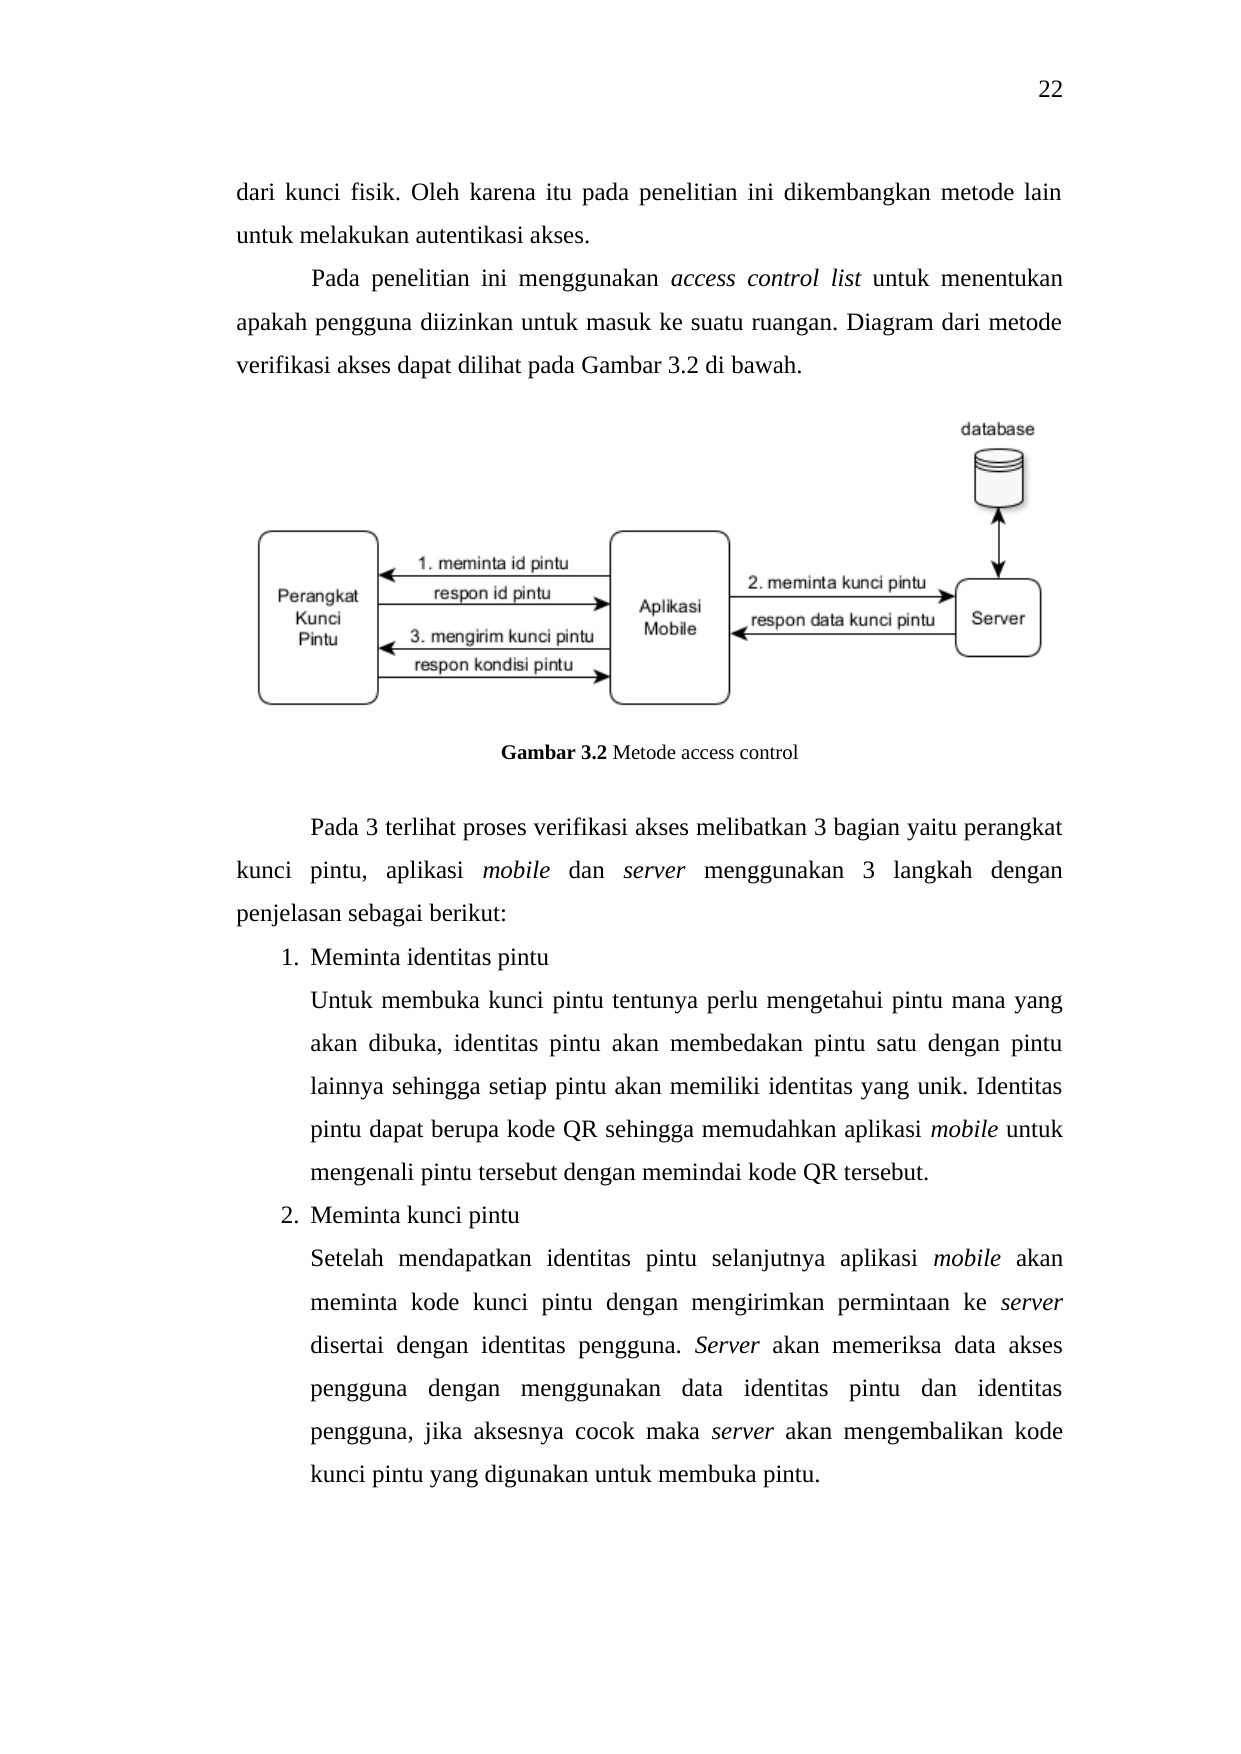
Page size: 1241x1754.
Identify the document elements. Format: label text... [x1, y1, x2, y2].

picture [236, 392, 1063, 726]
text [236, 177, 1063, 249]
text Gambar 3.2 Metode access control [236, 740, 1063, 764]
text Pada 3 terlihat proses verifikasi akses melibatkan 3 bagian yaitu perangkat kunci pintu, aplikasi mobile dan server menggunakan 3 langkah dengan penjelasan sebagai berikut: [236, 812, 1063, 927]
list Untuk membuka kunci pintu tentunya perlu mengetahui pintu mana yang akan dibuka, identitas pintu akan membedakan pintu satu dengan pintu lainnya sehingga setiap pintu akan memiliki identitas yang unik. Identitas pintu dapat berupa kode QR sehingga memudahkan aplikasi mobile untuk mengenali pintu tersebut dengan memindai kode QR tersebut. [310, 985, 1063, 1186]
list Setelah mendapatkan identitas pintu selanjutnya aplikasi mobile akan meminta kode kunci pintu dengan mengirimkan permintaan ke server disertai dengan identitas pengguna. Server akan memeriksa data akses pengguna dengan menggunakan data identitas pintu dan identitas pengguna, jika aksesnya cocok maka server akan mengembalikan kode kunci pintu yang digunakan untuk membuka pintu. [310, 1243, 1063, 1488]
list Meminta identitas pintu [281, 942, 1063, 970]
list Meminta kunci pintu [281, 1200, 1063, 1229]
text Pada penelitian ini menggunakan access control list untuk menentukan apakah pengguna diizinkan untuk masuk ke suatu ruangan. Diagram dari metode verifikasi akses dapat dilihat pada Gambar 3.2 di bawah. [236, 263, 1063, 378]
